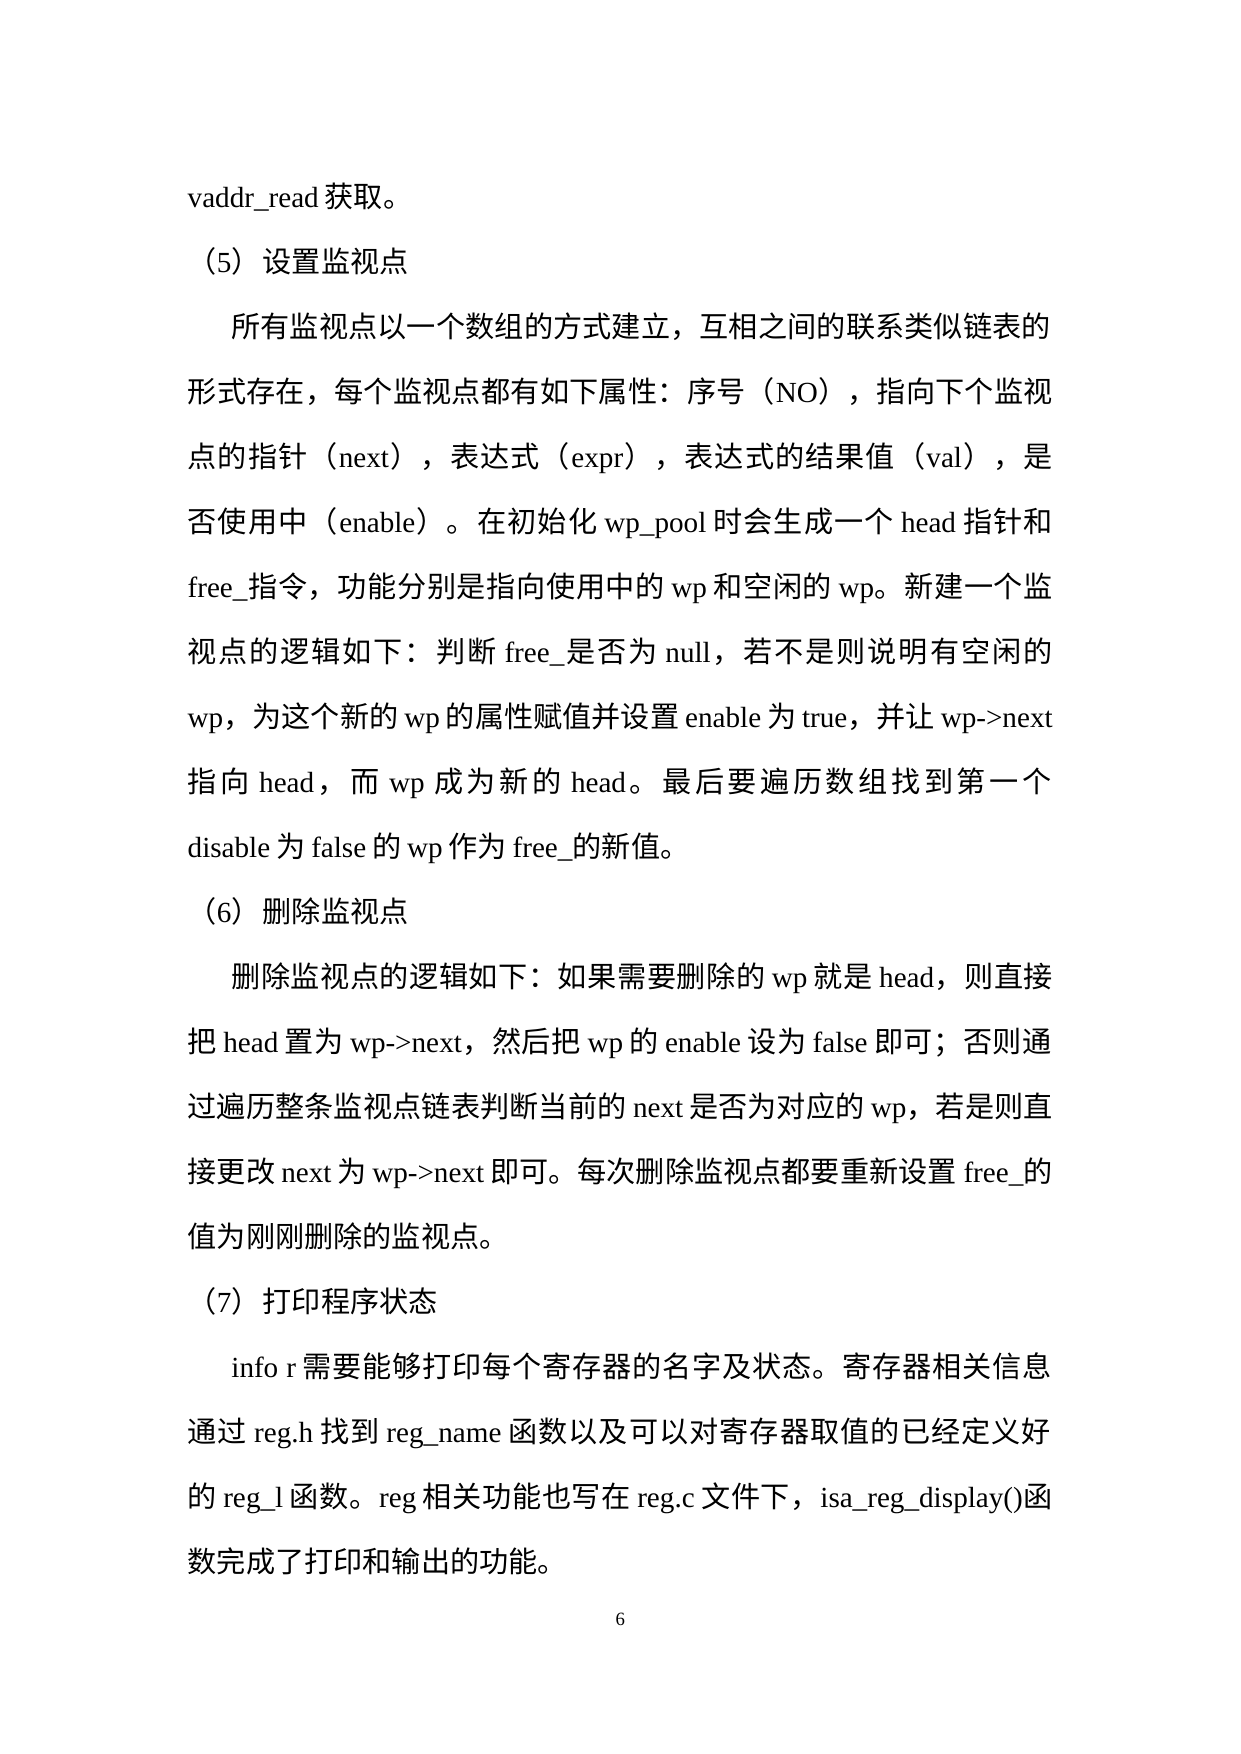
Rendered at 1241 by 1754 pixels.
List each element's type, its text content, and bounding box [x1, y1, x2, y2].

text info r需要能够打印每个寄存器的名字及状态。寄存器相关信息通过reg.h找到reg_name函数以及可以对寄存器取值的已经定义好的reg_l函数。reg相关功能也写在reg.c文件下，isa_reg_display()函数完成了打印和输出的功能。 [187, 1332, 1053, 1592]
list 设置监视点 [187, 227, 1053, 292]
list 删除监视点 [187, 877, 1053, 942]
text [187, 162, 1053, 227]
text 删除监视点的逻辑如下：如果需要删除的wp就是head，则直接把head置为wp->next，然后把wp的enable设为false即可；否则通过遍历整条监视点链表判断当前的next是否为对应的wp，若是则直接更改next为wp->next即可。每次删除监视点都要重新设置free_的值为刚刚删除的监视点。 [187, 942, 1053, 1267]
text 所有监视点以一个数组的方式建立，互相之间的联系类似链表的形式存在，每个监视点都有如下属性：序号（NO），指向下个监视点的指针（next），表达式（expr），表达式的结果值（val），是否使用中（enable）。在初始化wp_pool时会生成一个head指针和free_指令，功能分别是指向使用中的wp和空闲的wp。新建一个监视点的逻辑如下：判断free_是否为null，若不是则说明有空闲的wp，为这个新的wp的属性赋值并设置enable为true，并让wp->next指向head，而wp成为新的head。最后要遍历数组找到第一个disable为false的wp作为free_的新值。 [187, 292, 1053, 877]
list 打印程序状态 [187, 1267, 1053, 1332]
